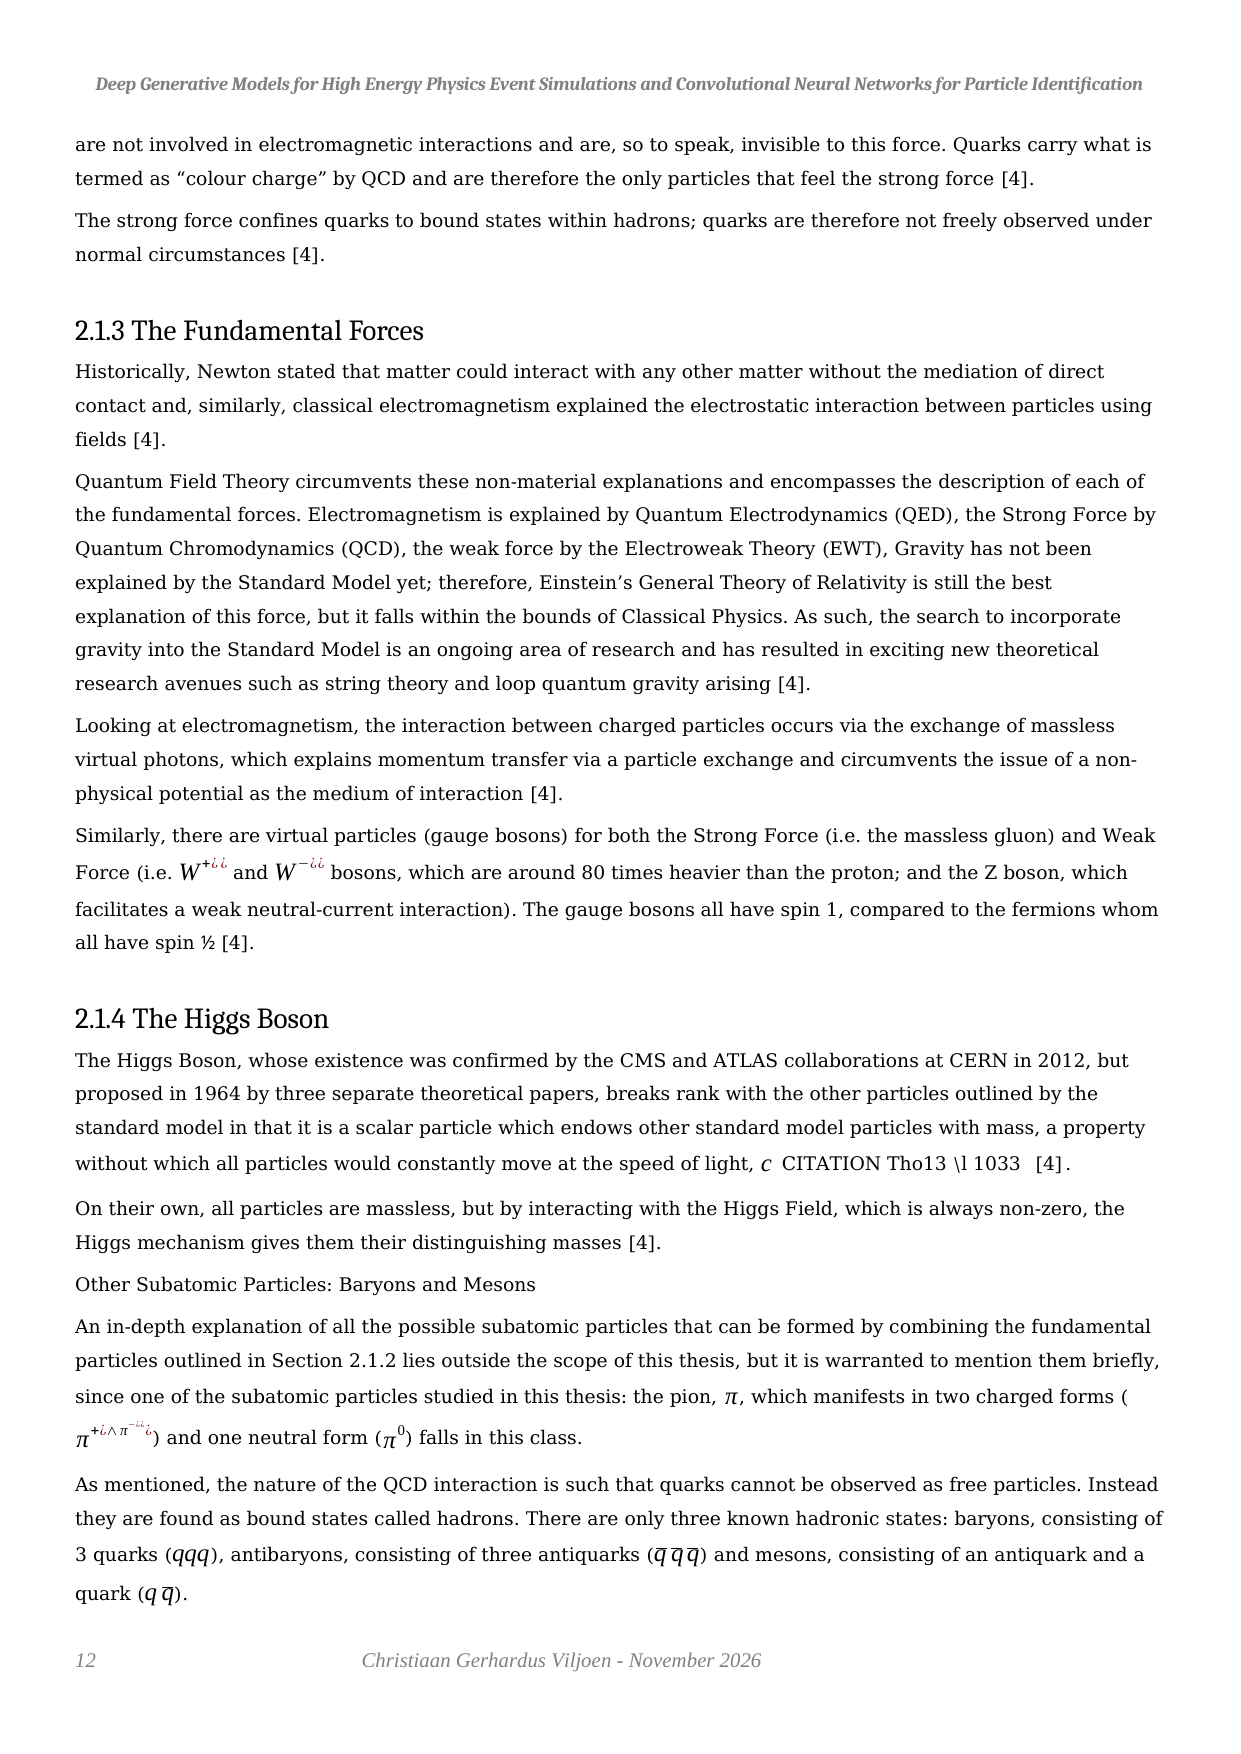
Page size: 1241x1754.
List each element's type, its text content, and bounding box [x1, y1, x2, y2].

text Quantum Field Theory circumvents these non-material explanations and encompasses the description of each of the fundamental forces. Electromagnetism is explained by Quantum Electrodynamics (QED), the Strong Force by Quantum Chromodynamics (QCD), the weak force by the Electroweak Theory (EWT), Gravity has not been explained by the Standard Model yet; therefore, Einstein’s General Theory of Relativity is still the best explanation of this force, but it falls within the bounds of Classical Physics. As such, the search to incorporate gravity into the Standard Model is an ongoing area of research and has resulted in exciting new theoretical research avenues such as string theory and loop quantum gravity arising. [75, 469, 1165, 694]
subtitle The Higgs Boson [75, 1002, 1165, 1036]
text As mentioned, the nature of the QCD interaction is such that quarks cannot be observed as free particles. Instead they are found as bound states called hadrons. There are only three known hadronic states: baryons, consisting of 3 quarks (), antibaryons, consisting of three antiquarks () and mesons, consisting of an antiquark and a quark (). [75, 1473, 1165, 1607]
text The Higgs Boson, whose existence was confirmed by the CMS and ATLAS collaborations at CERN in 2012, but proposed in 1964 by three separate theoretical papers, breaks rank with the other particles outlined by the standard model in that it is a scalar particle which endows other standard model particles with mass, a property without which all particles would constantly move at the speed of light, . [75, 1048, 1165, 1177]
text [75, 133, 1165, 189]
text Historically, Newton stated that matter could interact with any other matter without the mediation of direct contact and, similarly, classical electromagnetism explained the electrostatic interaction between particles using fields. [75, 360, 1165, 450]
text On their own, all particles are massless, but by interacting with the Higgs Field, which is always non-zero, the Higgs mechanism gives them their distinguishing masses. [75, 1197, 1165, 1253]
subtitle The Fundamental Forces [75, 314, 1165, 347]
text Similarly, there are virtual particles (gauge bosons) for both the Strong Force (i.e. the massless gluon) and Weak Force (i.e. and bosons, which are around 80 times heavier than the proton; and the Z boson, which facilitates a weak neutral-current interaction). The gauge bosons all have spin 1, compared to the fermions whom all have spin ½. [75, 823, 1165, 954]
text Looking at electromagnetism, the interaction between charged particles occurs via the exchange of massless virtual photons, which explains momentum transfer via a particle exchange and circumvents the issue of a non-physical potential as the medium of interaction. [75, 714, 1165, 804]
text An in-depth explanation of all the possible subatomic particles that can be formed by combining the fundamental particles outlined in Section 2.1.2 lies outside the scope of this thesis, but it is warranted to mention them briefly, since one of the subatomic particles studied in this thesis: the pion, , which manifests in two charged forms () and one neutral form () falls in this class. [75, 1315, 1165, 1453]
text Other Subatomic Particles: Baryons and Mesons [75, 1273, 1165, 1295]
text The strong force confines quarks to bound states within hadrons; quarks are therefore not freely observed under normal circumstances. [75, 209, 1165, 265]
